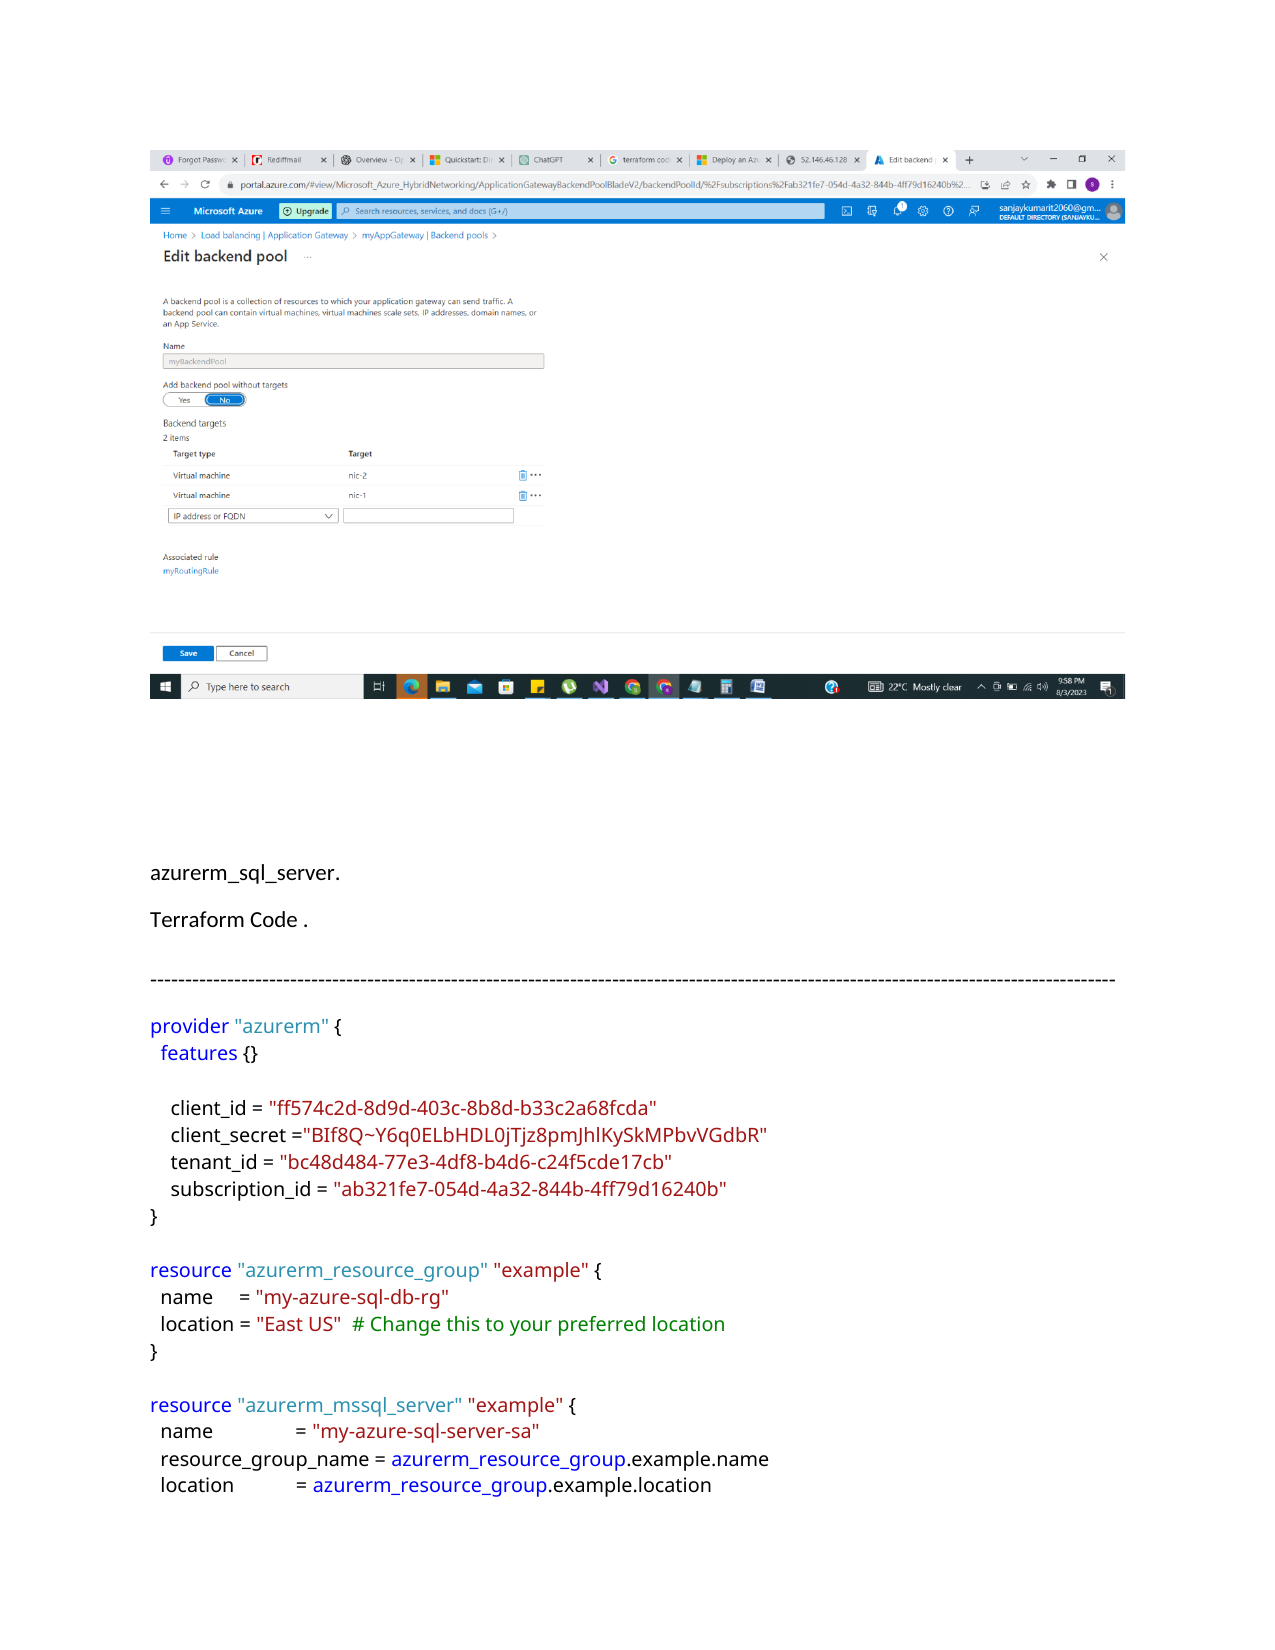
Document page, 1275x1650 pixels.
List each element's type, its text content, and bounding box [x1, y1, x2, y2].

text } [150, 1202, 1125, 1229]
text client_id = "ff574c2d-8d9d-403c-8b8d-b33c2a68fcda" [150, 1094, 1125, 1121]
text tenant_id = "bc48d484-77e3-4df8-b4d6-c24f5cde17cb" [150, 1148, 1125, 1175]
text location = "East US" # Change this to your preferred location [150, 1310, 1125, 1337]
text Terraform Code . ------------------------------------------------------------------------------------------------------------------------------------------ [150, 905, 1125, 993]
text subscription_id = "ab321fe7-054d-4a32-844b-4ff79d16240b" [150, 1175, 1125, 1202]
text name = "my-azure-sql-server-sa" [150, 1418, 1125, 1445]
text resource "azurerm_resource_group" "example" { [150, 1256, 1125, 1283]
text provider "azurerm" { [150, 1012, 1125, 1039]
text name = "my-azure-sql-db-rg" [150, 1283, 1125, 1310]
text client_secret ="BIf8Q~Y6q0ELbHDL0jTjz8pmJhlKySkMPbvVGdbR" [150, 1121, 1125, 1148]
text azurerm_sql_server. [150, 858, 1125, 886]
text features {} [150, 1039, 1125, 1066]
text resource_group_name = azurerm_resource_group.example.name [150, 1445, 1125, 1472]
text resource "azurerm_mssql_server" "example" { [150, 1391, 1125, 1418]
picture [150, 150, 1125, 699]
text location = azurerm_resource_group.example.location [150, 1472, 1125, 1499]
text } [150, 1337, 1125, 1364]
